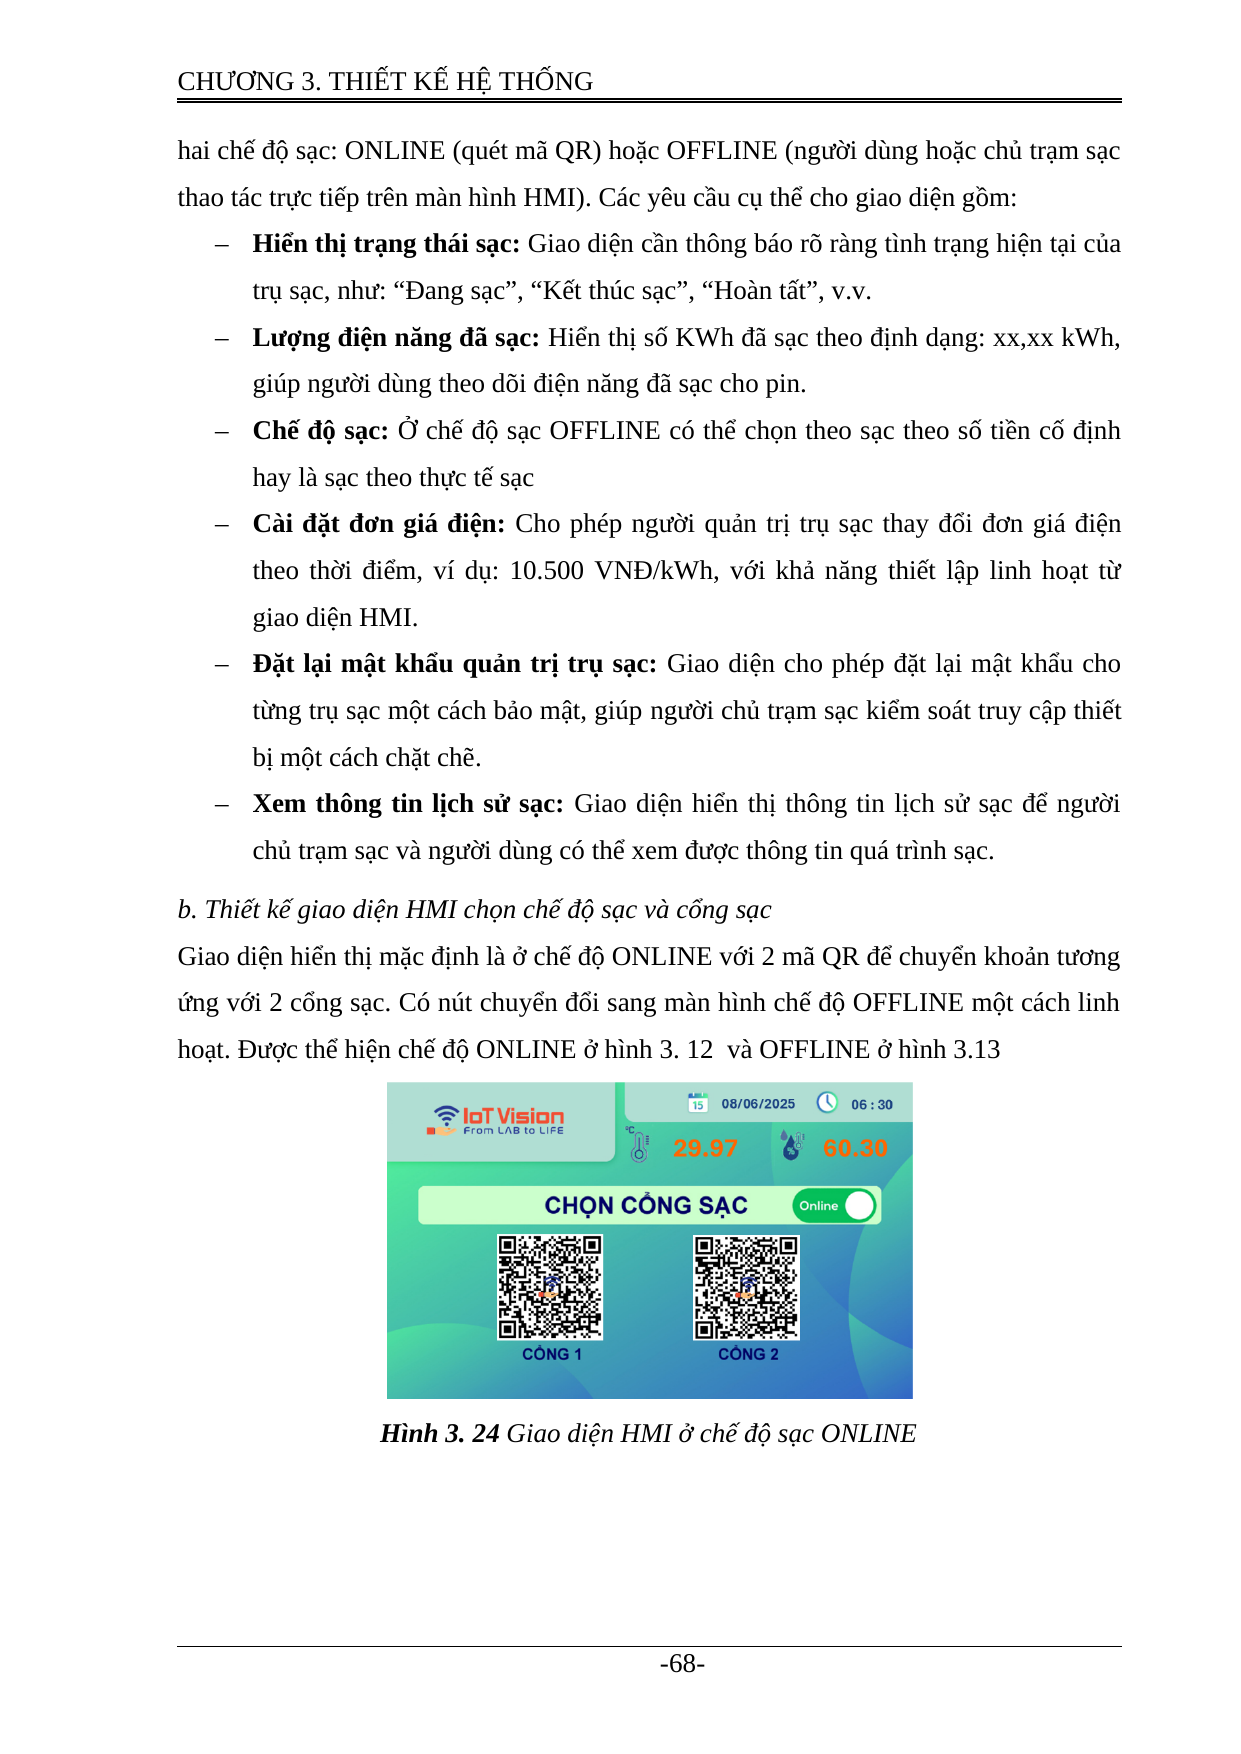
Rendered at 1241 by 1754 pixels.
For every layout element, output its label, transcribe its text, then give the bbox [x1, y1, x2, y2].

list Lượng điện năng đã sạc: Hiển thị số KWh đã sạc theo định dạng: xx,xx kWh, giúp người dùng theo dõi điện năng đã sạc cho pin. [215, 321, 1122, 398]
subtitle Thiết kế giao diện HMI chọn chế độ sạc và cổng sạc [177, 893, 1122, 924]
list Cài đặt đơn giá điện: Cho phép người quản trị trụ sạc thay đổi đơn giá điện theo thời điểm, ví dụ: 10.500 VNĐ/kWh, với khả năng thiết lập linh hoạt từ giao diện HMI. [215, 507, 1122, 632]
text Hình 3. 24 Giao diện HMI ở chế độ sạc ONLINE [177, 1417, 1122, 1448]
text Giao diện hiển thị mặc định là ở chế độ ONLINE với 2 mã QR để chuyển khoản tương ứng với 2 cổng sạc. Có nút chuyển đổi sang màn hình chế độ OFFLINE một cách linh hoạt. Được thể hiện chế độ ONLINE ở hình 3. 12 và OFFLINE ở hình 3.13 [177, 940, 1122, 1064]
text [177, 134, 1122, 212]
list Hiển thị trạng thái sạc: Giao diện cần thông báo rõ ràng tình trạng hiện tại của trụ sạc, như: “Đang sạc”, “Kết thúc sạc”, “Hoàn tất”, v.v. [215, 227, 1122, 305]
list Đặt lại mật khẩu quản trị trụ sạc: Giao diện cho phép đặt lại mật khẩu cho từng trụ sạc một cách bảo mật, giúp người chủ trạm sạc kiểm soát truy cập thiết bị một cách chặt chẽ. [215, 647, 1122, 772]
picture [382, 1080, 918, 1402]
list Xem thông tin lịch sử sạc: Giao diện hiển thị thông tin lịch sử sạc để người chủ trạm sạc và người dùng có thể xem được thông tin quá trình sạc. [215, 787, 1122, 865]
list Chế độ sạc: Ở chế độ sạc OFFLINE có thể chọn theo sạc theo số tiền cố định hay là sạc theo thực tế sạc [215, 414, 1122, 492]
